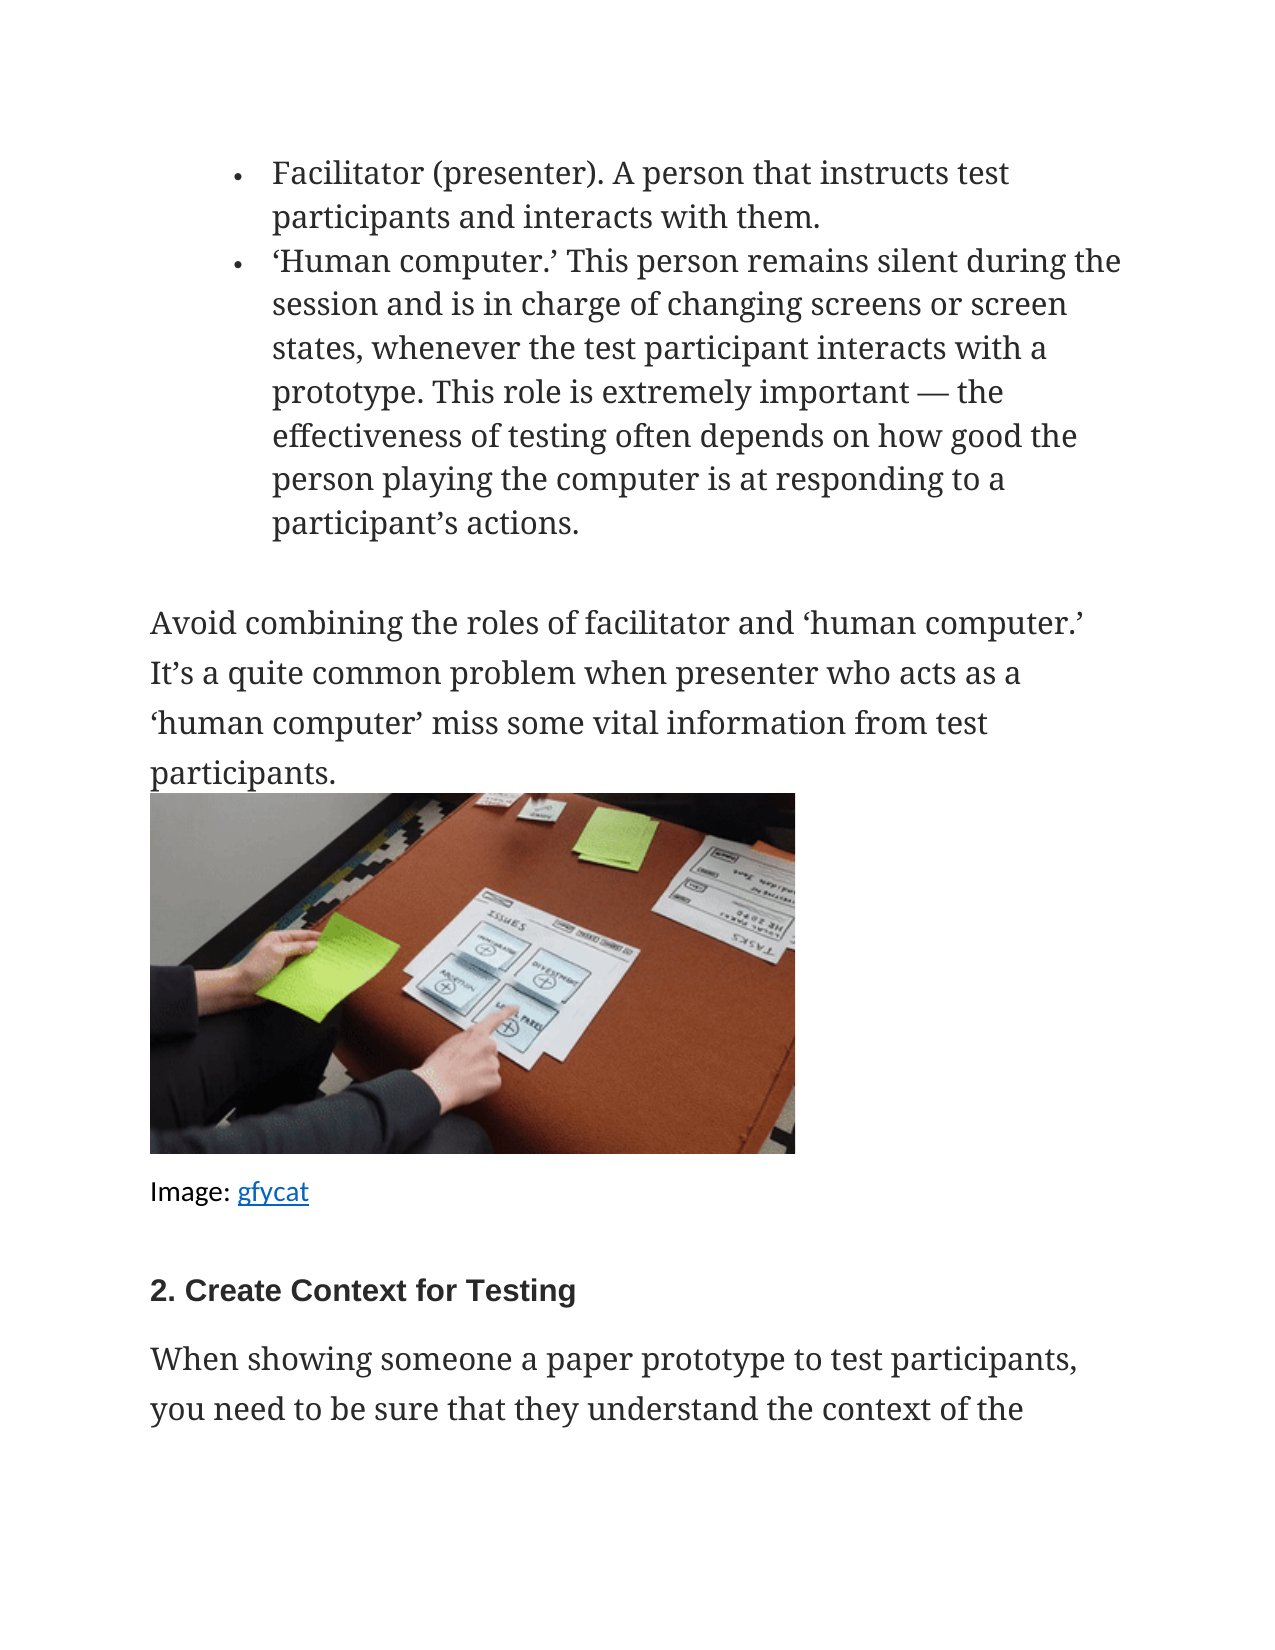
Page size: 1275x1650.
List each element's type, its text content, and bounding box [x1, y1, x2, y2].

text Image: gfycat [150, 1173, 1125, 1209]
list ‘Human computer.’ This person remains silent during the session and is in charge of changing screens or screen states, whenever the test participant interacts with a prototype. This role is extremely important — the effectiveness of testing often depends on how good the person playing the computer is at responding to a participant’s actions. [234, 237, 1125, 544]
picture [150, 793, 796, 1154]
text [150, 1330, 1125, 1430]
list Facilitator (presenter). A person that instructs test participants and interacts with them. [234, 150, 1125, 237]
text Avoid combining the roles of facilitator and ‘human computer.’ It’s a quite common problem when presenter who acts as a ‘human computer’ miss some vital information from test participants. [150, 594, 1125, 794]
subtitle 2. Create Context for Testing [150, 1271, 1125, 1308]
